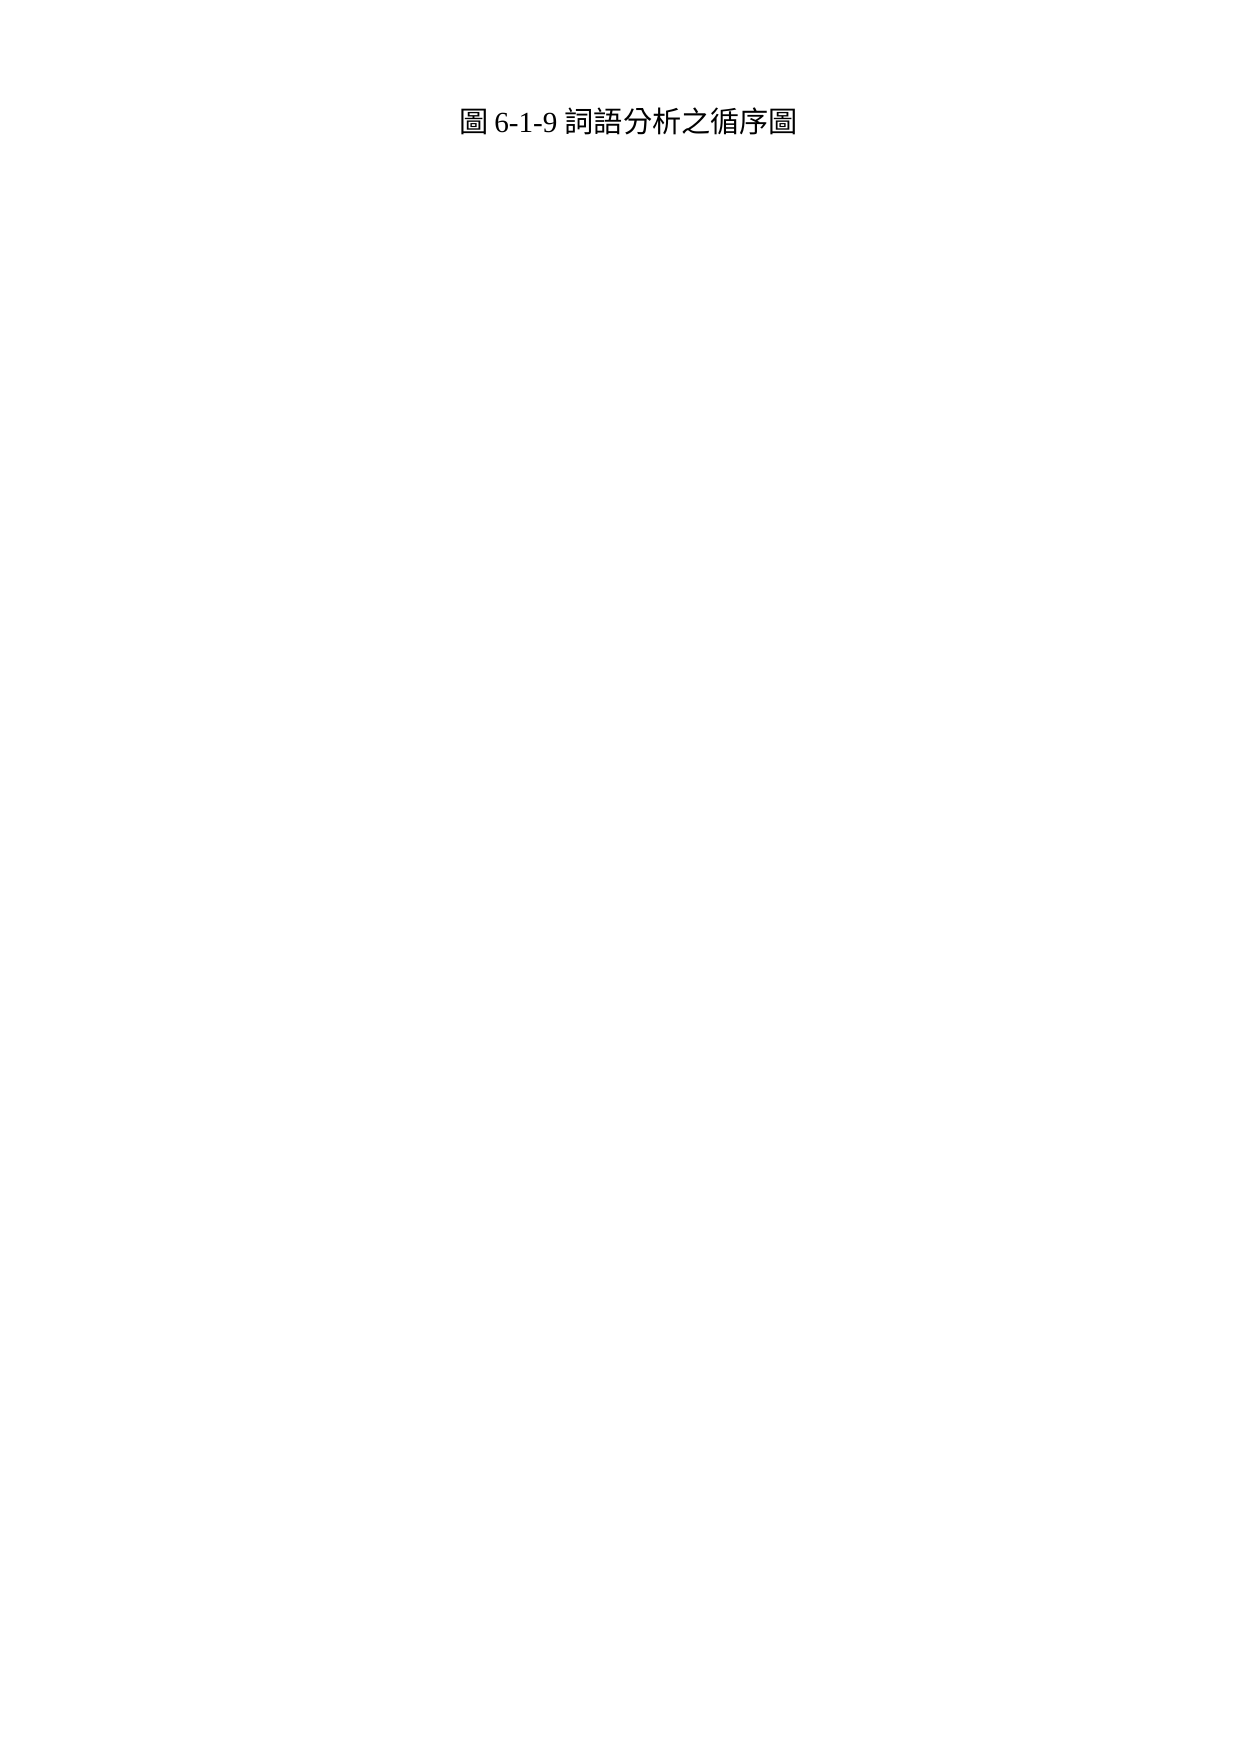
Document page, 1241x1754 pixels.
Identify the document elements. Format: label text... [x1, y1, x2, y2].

text 圖6-1-9 詞語分析之循序圖 [89, 99, 1152, 141]
